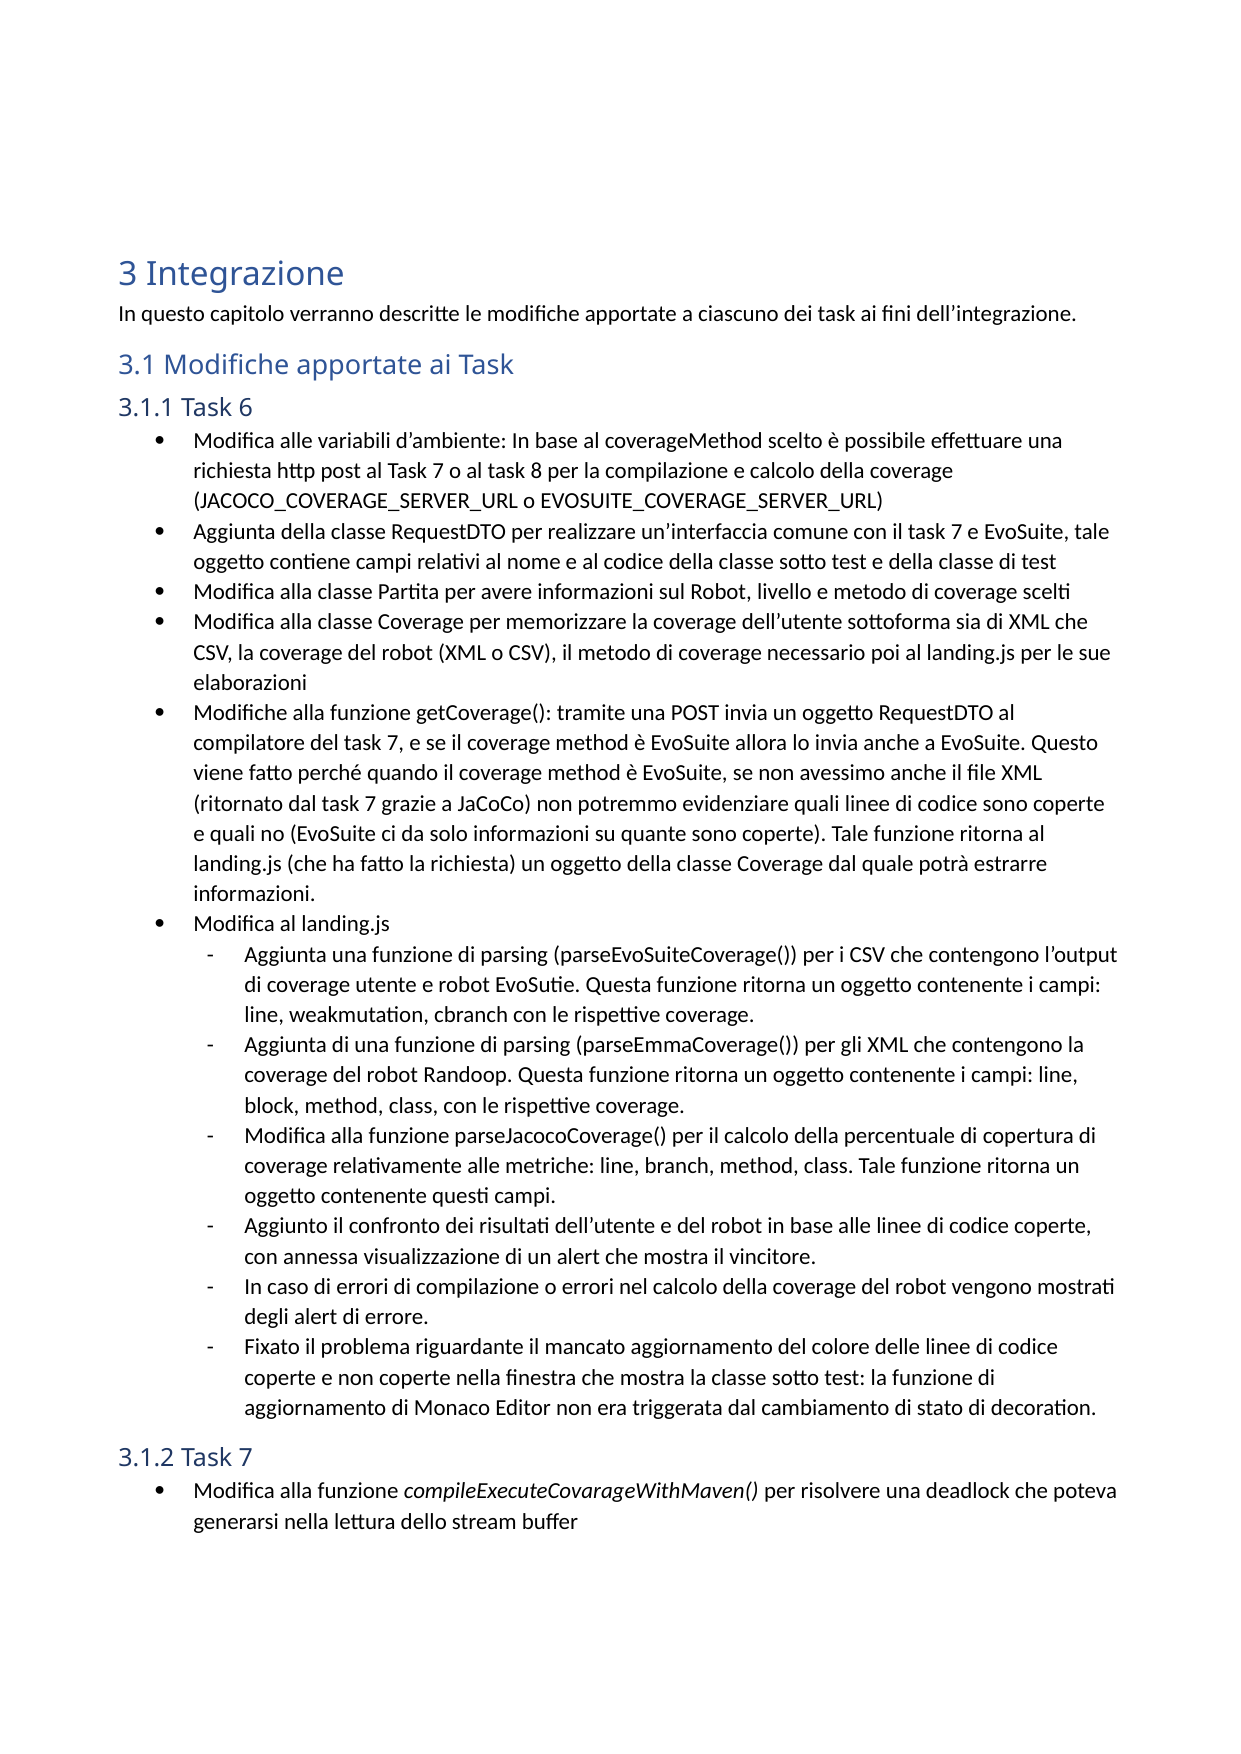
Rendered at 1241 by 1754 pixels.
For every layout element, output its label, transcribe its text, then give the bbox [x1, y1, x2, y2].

list Modifiche alla funzione getCoverage(): tramite una POST invia un oggetto RequestDTO al compilatore del task 7, e se il coverage method è EvoSuite allora lo invia anche a EvoSuite. Questo viene fatto perché quando il coverage method è EvoSuite, se non avessimo anche il file XML (ritornato dal task 7 grazie a JaCoCo) non potremmo evidenziare quali linee di codice sono coperte e quali no (EvoSuite ci da solo informazioni su quante sono coperte). Tale funzione ritorna al landing.js (che ha fatto la richiesta) un oggetto della classe Coverage dal quale potrà estrarre informazioni. [156, 698, 1122, 907]
subtitle 3 Integrazione [118, 250, 1122, 295]
list Modifica alle variabili d’ambiente: In base al coverageMethod scelto è possibile effettuare una richiesta http post al Task 7 o al task 8 per la compilazione e calcolo della coverage (JACOCO_COVERAGE_SERVER_URL o EVOSUITE_COVERAGE_SERVER_URL) [156, 426, 1122, 515]
list Modifica al landing.js [156, 909, 1122, 938]
subtitle 3.1 Modifiche apportate ai Task [118, 346, 1122, 382]
list Modifica alla funzione compileExecuteCovarageWithMaven() per risolvere una deadlock che poteva generarsi nella lettura dello stream buffer [156, 1477, 1122, 1535]
subtitle 3.1.1 Task 6 [118, 389, 1122, 423]
list Modifica alla classe Coverage per memorizzare la coverage dell’utente sottoforma sia di XML che CSV, la coverage del robot (XML o CSV), il metodo di coverage necessario poi al landing.js per le sue elaborazioni [156, 607, 1122, 696]
list Aggiunta di una funzione di parsing (parseEmmaCoverage()) per gli XML che contengono la coverage del robot Randoop. Questa funzione ritorna un oggetto contenente i campi: line, block, method, class, con le rispettive coverage. [207, 1030, 1122, 1119]
list Fixato il problema riguardante il mancato aggiornamento del colore delle linee di codice coperte e non coperte nella finestra che mostra la classe sotto test: la funzione di aggiornamento di Monaco Editor non era triggerata dal cambiamento di stato di decoration. [207, 1332, 1122, 1421]
list In caso di errori di compilazione o errori nel calcolo della coverage del robot vengono mostrati degli alert di errore. [207, 1272, 1122, 1330]
list Aggiunta della classe RequestDTO per realizzare un’interfaccia comune con il task 7 e EvoSuite, tale oggetto contiene campi relativi al nome e al codice della classe sotto test e della classe di test [156, 517, 1122, 575]
list Modifica alla funzione parseJacocoCoverage() per il calcolo della percentuale di copertura di coverage relativamente alle metriche: line, branch, method, class. Tale funzione ritorna un oggetto contenente questi campi. [207, 1121, 1122, 1209]
list Aggiunta una funzione di parsing (parseEvoSuiteCoverage()) per i CSV che contengono l’output di coverage utente e robot EvoSutie. Questa funzione ritorna un oggetto contenente i campi: line, weakmutation, cbranch con le rispettive coverage. [207, 940, 1122, 1028]
text In questo capitolo verranno descritte le modifiche apportate a ciascuno dei task ai fini dell’integrazione. [118, 299, 1122, 327]
list Modifica alla classe Partita per avere informazioni sul Robot, livello e metodo di coverage scelti [156, 577, 1122, 605]
subtitle 3.1.2 Task 7 [118, 1440, 1122, 1474]
list Aggiunto il confronto dei risultati dell’utente e del robot in base alle linee di codice coperte, con annessa visualizzazione di un alert che mostra il vincitore. [207, 1212, 1122, 1270]
